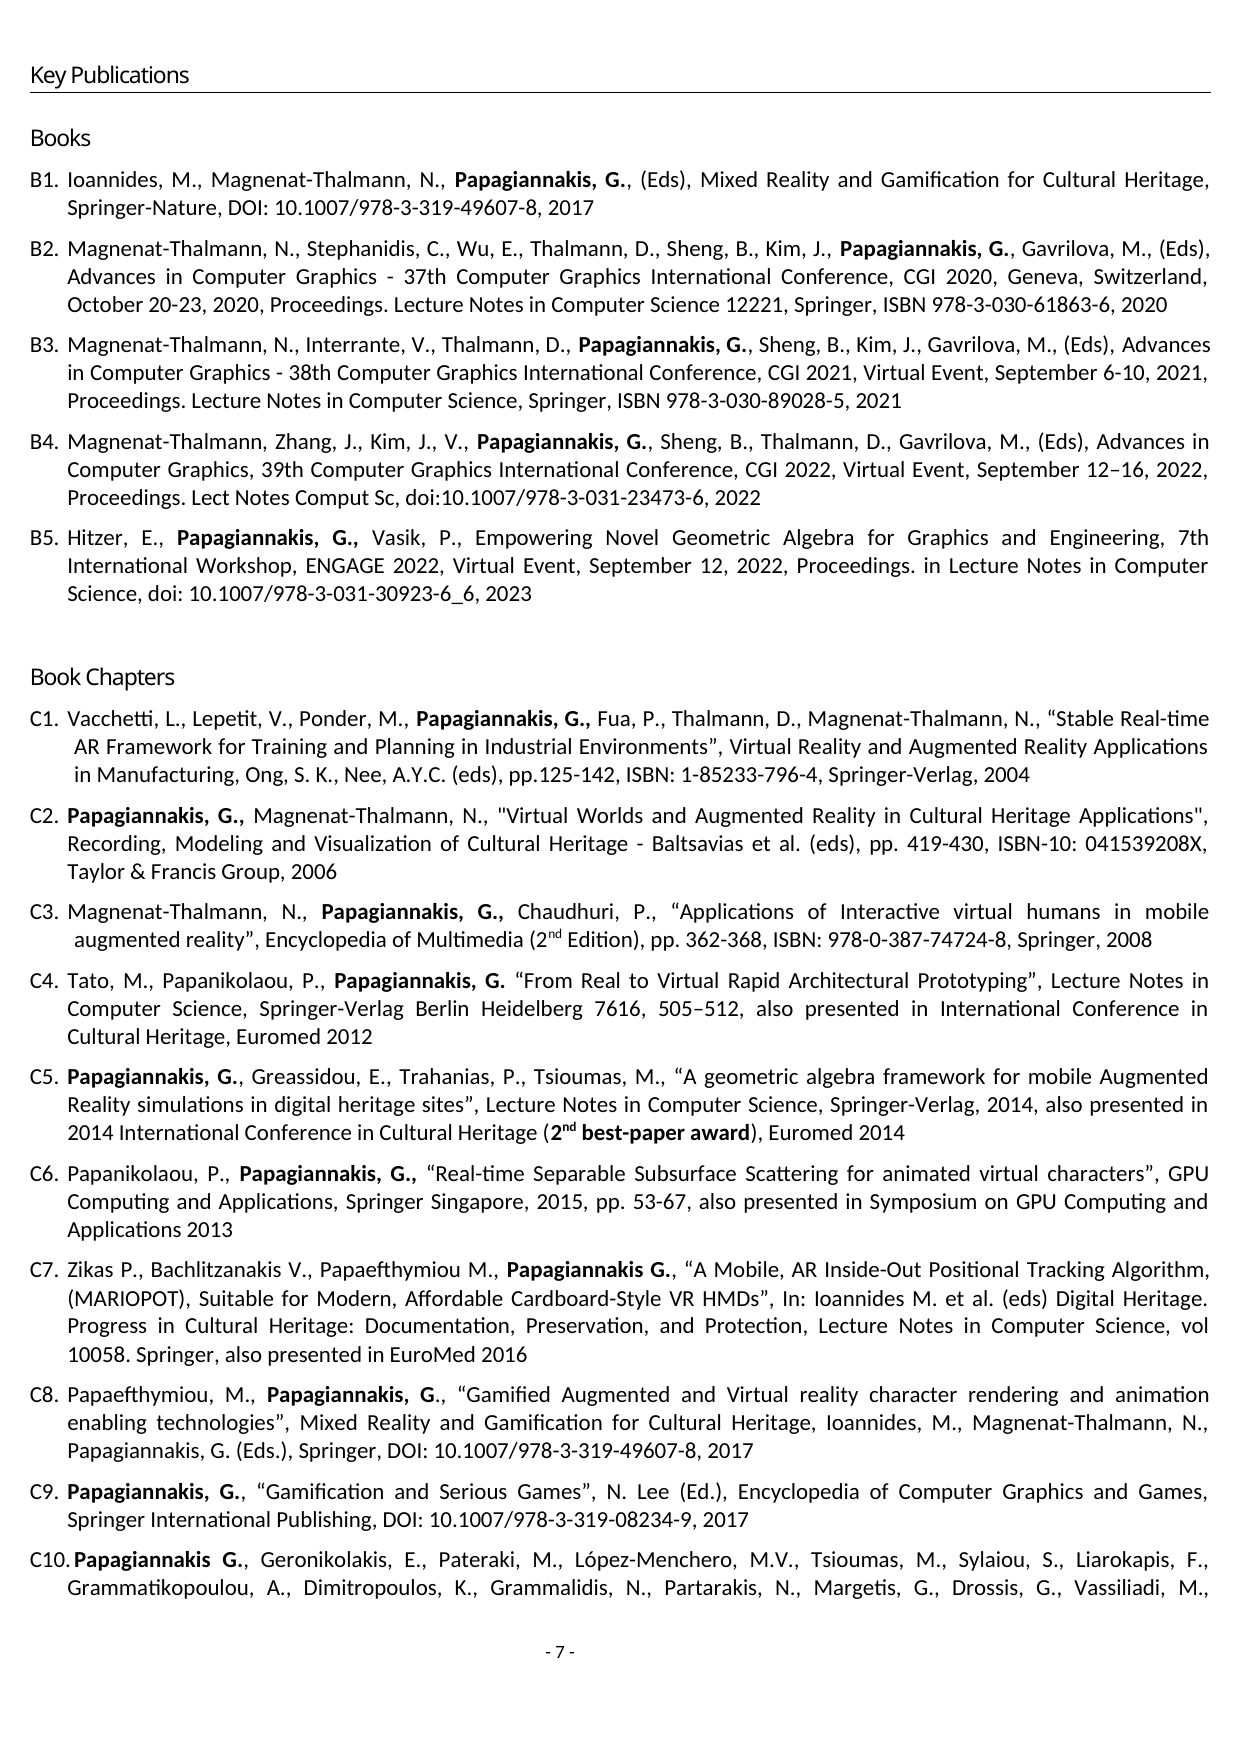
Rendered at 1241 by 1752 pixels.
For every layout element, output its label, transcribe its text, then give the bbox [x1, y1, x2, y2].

list Magnenat-Thalmann, N., Papagiannakis, G., Chaudhuri, P., “Applications of Interactive virtual humans in mobile augmented reality”, Encyclopedia of Multimedia (2nd Edition), pp. 362-368, ISBN: 978-0-387-74724-8, Springer, 2008 [29, 897, 1211, 953]
list Ioannides, M., Magnenat-Thalmann, N., Papagiannakis, G., (Eds), Mixed Reality and Gamification for Cultural Heritage, Springer-Nature, DOI: 10.1007/978-3-319-49607-8, 2017 [29, 165, 1211, 221]
list Zikas P., Bachlitzanakis V., Papaefthymiou M., Papagiannakis G., “A Mobile, AR Inside-Out Positional Tracking Algorithm, (MARIOPOT), Suitable for Modern, Affordable Cardboard-Style VR HMDs”, In: Ioannides M. et al. (eds) Digital Heritage. Progress in Cultural Heritage: Documentation, Preservation, and Protection, Lecture Notes in Computer Science, vol 10058. Springer, also presented in EuroMed 2016 [29, 1256, 1211, 1368]
list Papagiannakis, G., “Gamification and Serious Games”, N. Lee (Ed.), Encyclopedia of Computer Graphics and Games, Springer International Publishing, DOI: 10.1007/978-3-319-08234-9, 2017 [29, 1477, 1211, 1533]
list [29, 1545, 1211, 1601]
list Magnenat-Thalmann, N., Interrante, V., Thalmann, D., Papagiannakis, G., Sheng, B., Kim, J., Gavrilova, M., (Eds), Advances in Computer Graphics - 38th Computer Graphics International Conference, CGI 2021, Virtual Event, September 6-10, 2021, Proceedings. Lecture Notes in Computer Science, Springer, ISBN 978-3-030-89028-5, 2021 [29, 330, 1211, 414]
list Papanikolaou, P., Papagiannakis, G., “Real-time Separable Subsurface Scattering for animated virtual characters”, GPU Computing and Applications, Springer Singapore, 2015, pp. 53-67, also presented in Symposium on GPU Computing and Applications 2013 [29, 1159, 1211, 1243]
list Tato, M., Papanikolaou, P., Papagiannakis, G. “From Real to Virtual Rapid Architectural Prototyping”, Lecture Notes in Computer Science, Springer-Verlag Berlin Heidelberg 7616, 505–512, also presented in International Conference in Cultural Heritage, Euromed 2012 [29, 966, 1211, 1050]
list Hitzer, E., Papagiannakis, G., Vasik, P., Empowering Novel Geometric Algebra for Graphics and Engineering, 7th International Workshop, ENGAGE 2022, Virtual Event, September 12, 2022, Proceedings. in Lecture Notes in Computer Science, doi: 10.1007/978-3-031-30923-6_6, 2023 [29, 523, 1211, 607]
text Key Publications [29, 59, 1211, 93]
list Vacchetti, L., Lepetit, V., Ponder, M., Papagiannakis, G., Fua, P., Thalmann, D., Magnenat-Thalmann, N., “Stable Real-time AR Framework for Training and Planning in Industrial Environments”, Virtual Reality and Augmented Reality Applications in Manufacturing, Ong, S. K., Nee, A.Y.C. (eds), pp.125-142, ISBN: 1-85233-796-4, Springer-Verlag, 2004 [29, 704, 1211, 788]
list Magnenat-Thalmann, Zhang, J., Kim, J., V., Papagiannakis, G., Sheng, B., Thalmann, D., Gavrilova, M., (Eds), Advances in Computer Graphics, 39th Computer Graphics International Conference, CGI 2022, Virtual Event, September 12–16, 2022, Proceedings. Lect Notes Comput Sc, doi:10.1007/978-3-031-23473-6, 2022 [29, 427, 1211, 511]
list Papaefthymiou, M., Papagiannakis, G., “Gamified Augmented and Virtual reality character rendering and animation enabling technologies”, Mixed Reality and Gamification for Cultural Heritage, Ioannides, M., Magnenat-Thalmann, N., Papagiannakis, G. (Eds.), Springer, DOI: 10.1007/978-3-319-49607-8, 2017 [29, 1380, 1211, 1464]
list Papagiannakis, G., Greassidou, E., Trahanias, P., Tsioumas, M., “A geometric algebra framework for mobile Augmented Reality simulations in digital heritage sites”, Lecture Notes in Computer Science, Springer-Verlag, 2014, also presented in 2014 International Conference in Cultural Heritage (2nd best-paper award), Euromed 2014 [29, 1062, 1211, 1147]
list Papagiannakis, G., Magnenat-Thalmann, N., "Virtual Worlds and Augmented Reality in Cultural Heritage Applications", Recording, Modeling and Visualization of Cultural Heritage - Baltsavias et al. (eds), pp. 419-430, ISBN-10: 041539208X, Taylor & Francis Group, 2006 [29, 801, 1211, 885]
text Books [29, 121, 1211, 153]
list Magnenat-Thalmann, N., Stephanidis, C., Wu, E., Thalmann, D., Sheng, B., Kim, J., Papagiannakis, G., Gavrilova, M., (Eds), Advances in Computer Graphics - 37th Computer Graphics International Conference, CGI 2020, Geneva, Switzerland, October 20-23, 2020, Proceedings. Lecture Notes in Computer Science 12221, Springer, ISBN 978-3-030-61863-6, 2020 [29, 234, 1211, 318]
text Book Chapters [29, 661, 1211, 692]
